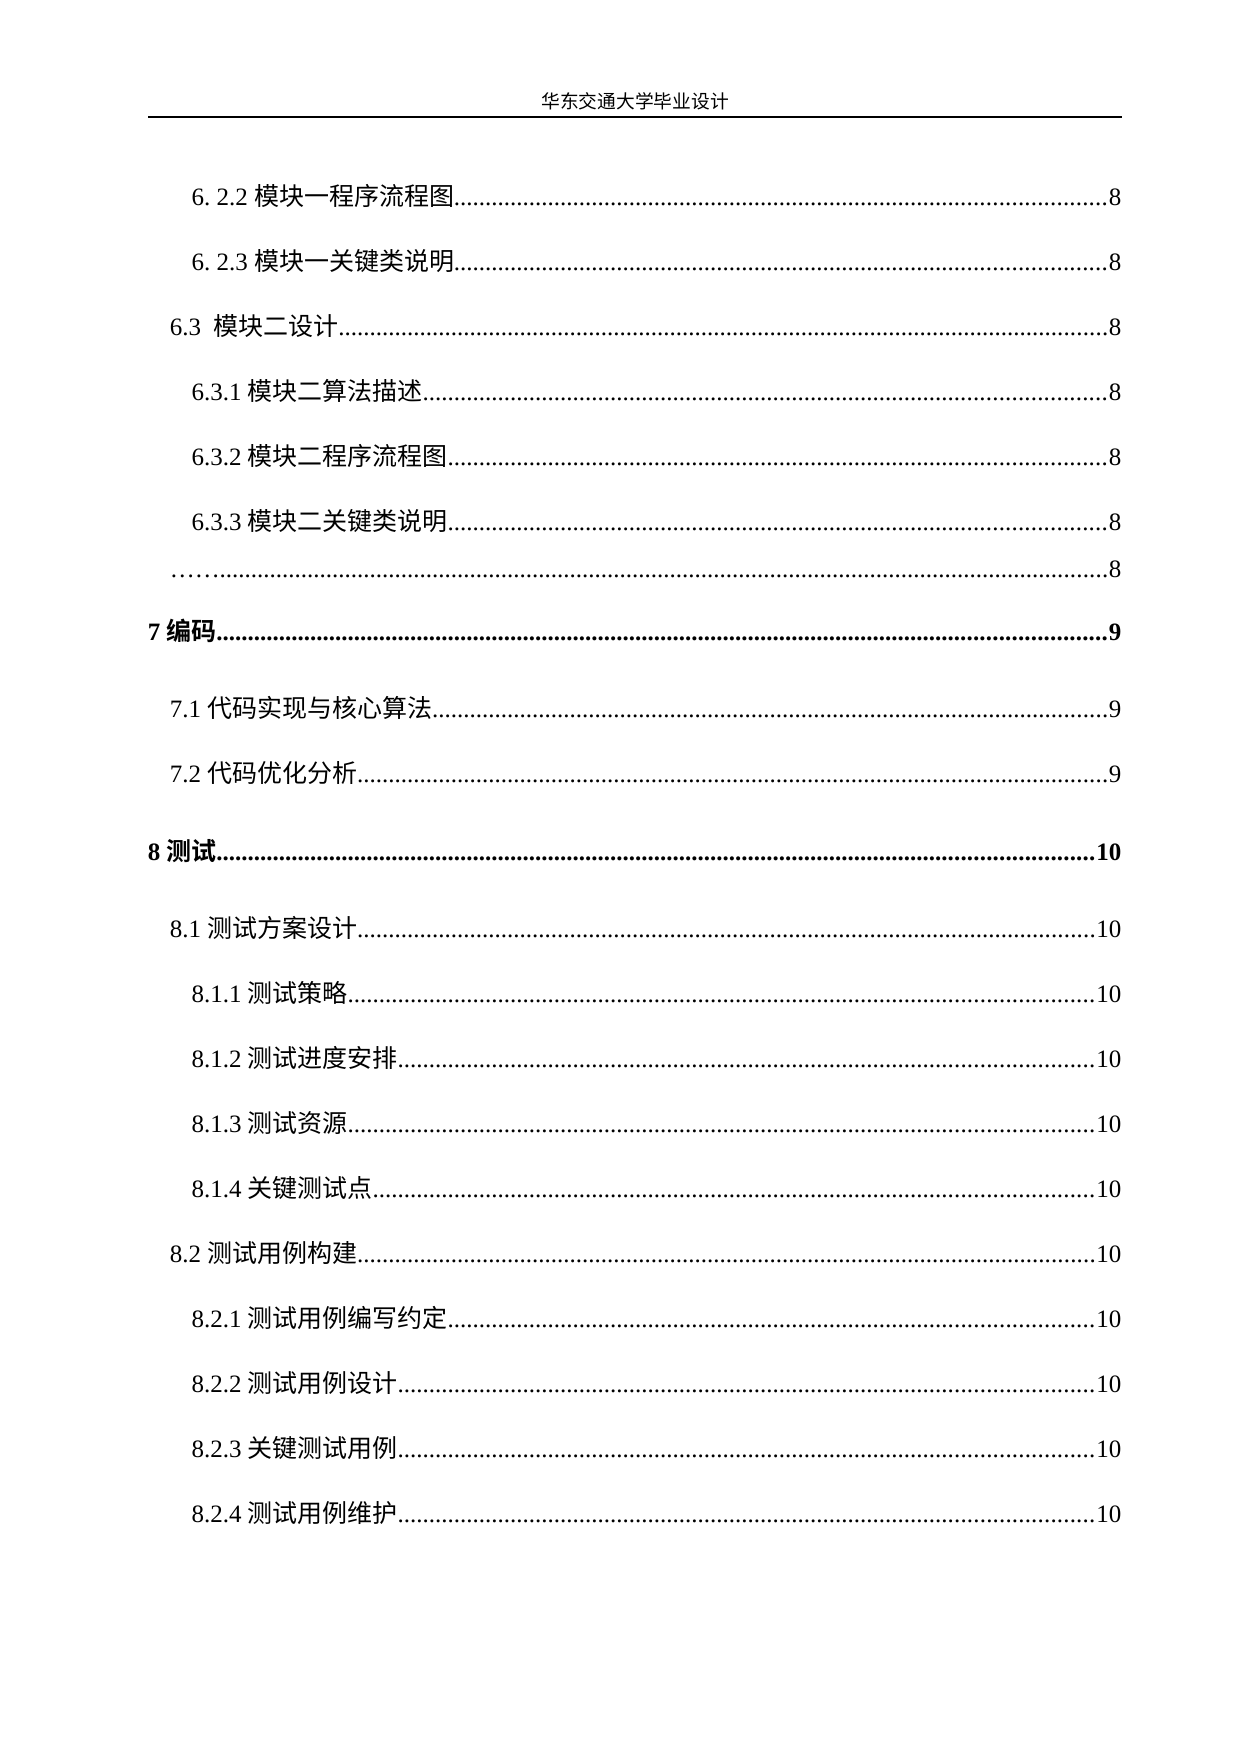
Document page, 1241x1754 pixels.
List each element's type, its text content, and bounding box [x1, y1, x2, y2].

text 8.2.4 测试用例维护 10 [191, 1479, 1122, 1544]
text 6.3.1 模块二算法描述 8 [191, 357, 1122, 422]
text 7.1 代码实现与核心算法 9 [169, 674, 1122, 739]
text 8.1 测试方案设计 10 [169, 894, 1122, 959]
text 6.3.2 模块二程序流程图 8 [191, 422, 1122, 487]
text 8.2.3 关键测试用例 10 [191, 1414, 1122, 1479]
text 8.2 测试用例构建 10 [169, 1219, 1122, 1284]
text 8.2.1 测试用例编写约定 10 [191, 1284, 1122, 1349]
text 8 测试 10 [148, 817, 1122, 882]
text 7 编码 9 [148, 597, 1122, 662]
text 8.1.2 测试进度安排 10 [191, 1024, 1122, 1089]
text 7.2 代码优化分析 9 [169, 739, 1122, 804]
text …… 8 [169, 552, 1122, 584]
text 6. 2.3 模块一关键类说明 8 [191, 227, 1122, 292]
text 8.1.3 测试资源 10 [191, 1089, 1122, 1154]
text 8.2.2 测试用例设计 10 [191, 1349, 1122, 1414]
text 6.3.3 模块二关键类说明 8 [191, 487, 1122, 552]
text 6.3 模块二设计 8 [169, 292, 1122, 357]
text 6. 2.2 模块一程序流程图 8 [191, 162, 1122, 227]
text 8.1.1 测试策略 10 [191, 959, 1122, 1024]
text 8.1.4 关键测试点 10 [191, 1154, 1122, 1219]
